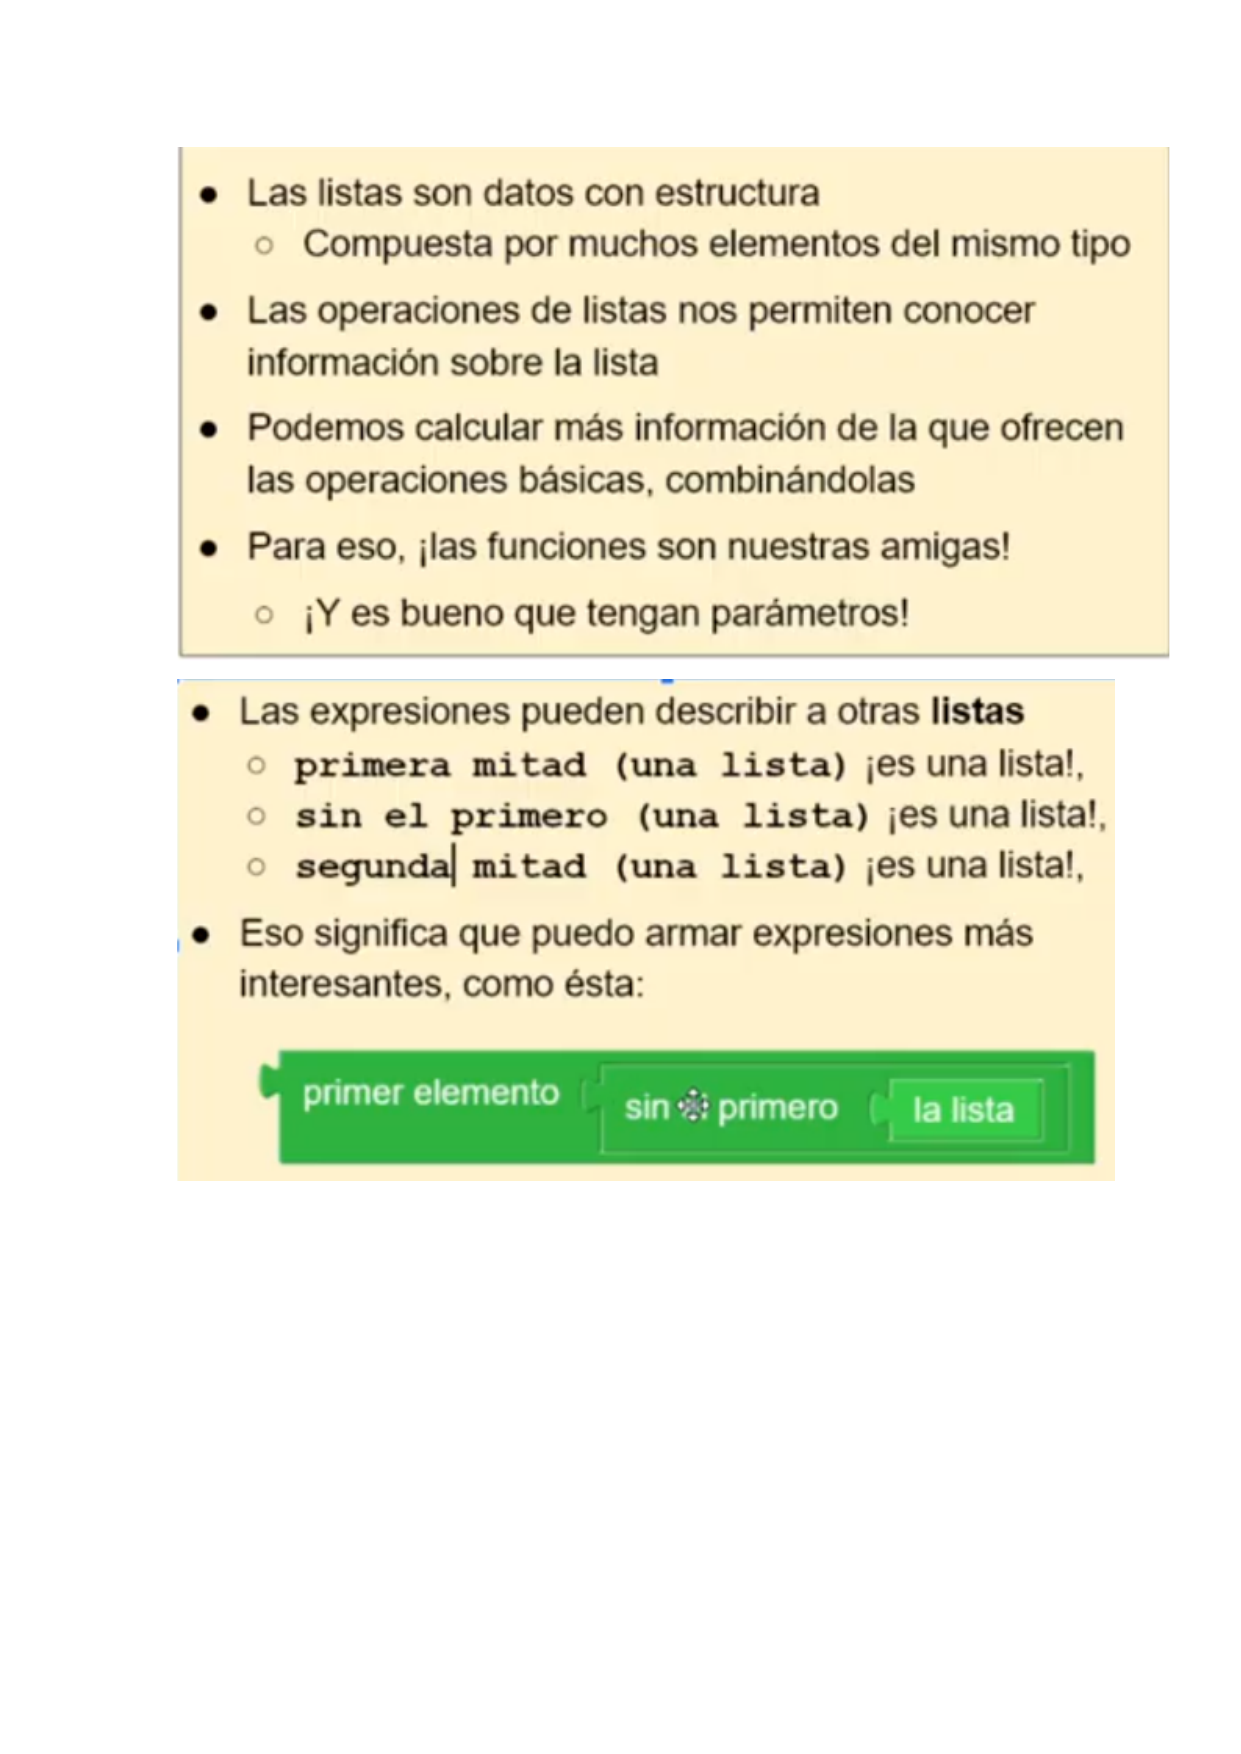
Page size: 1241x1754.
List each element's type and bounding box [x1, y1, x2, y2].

picture [177, 679, 1115, 1181]
picture [177, 147, 1170, 661]
